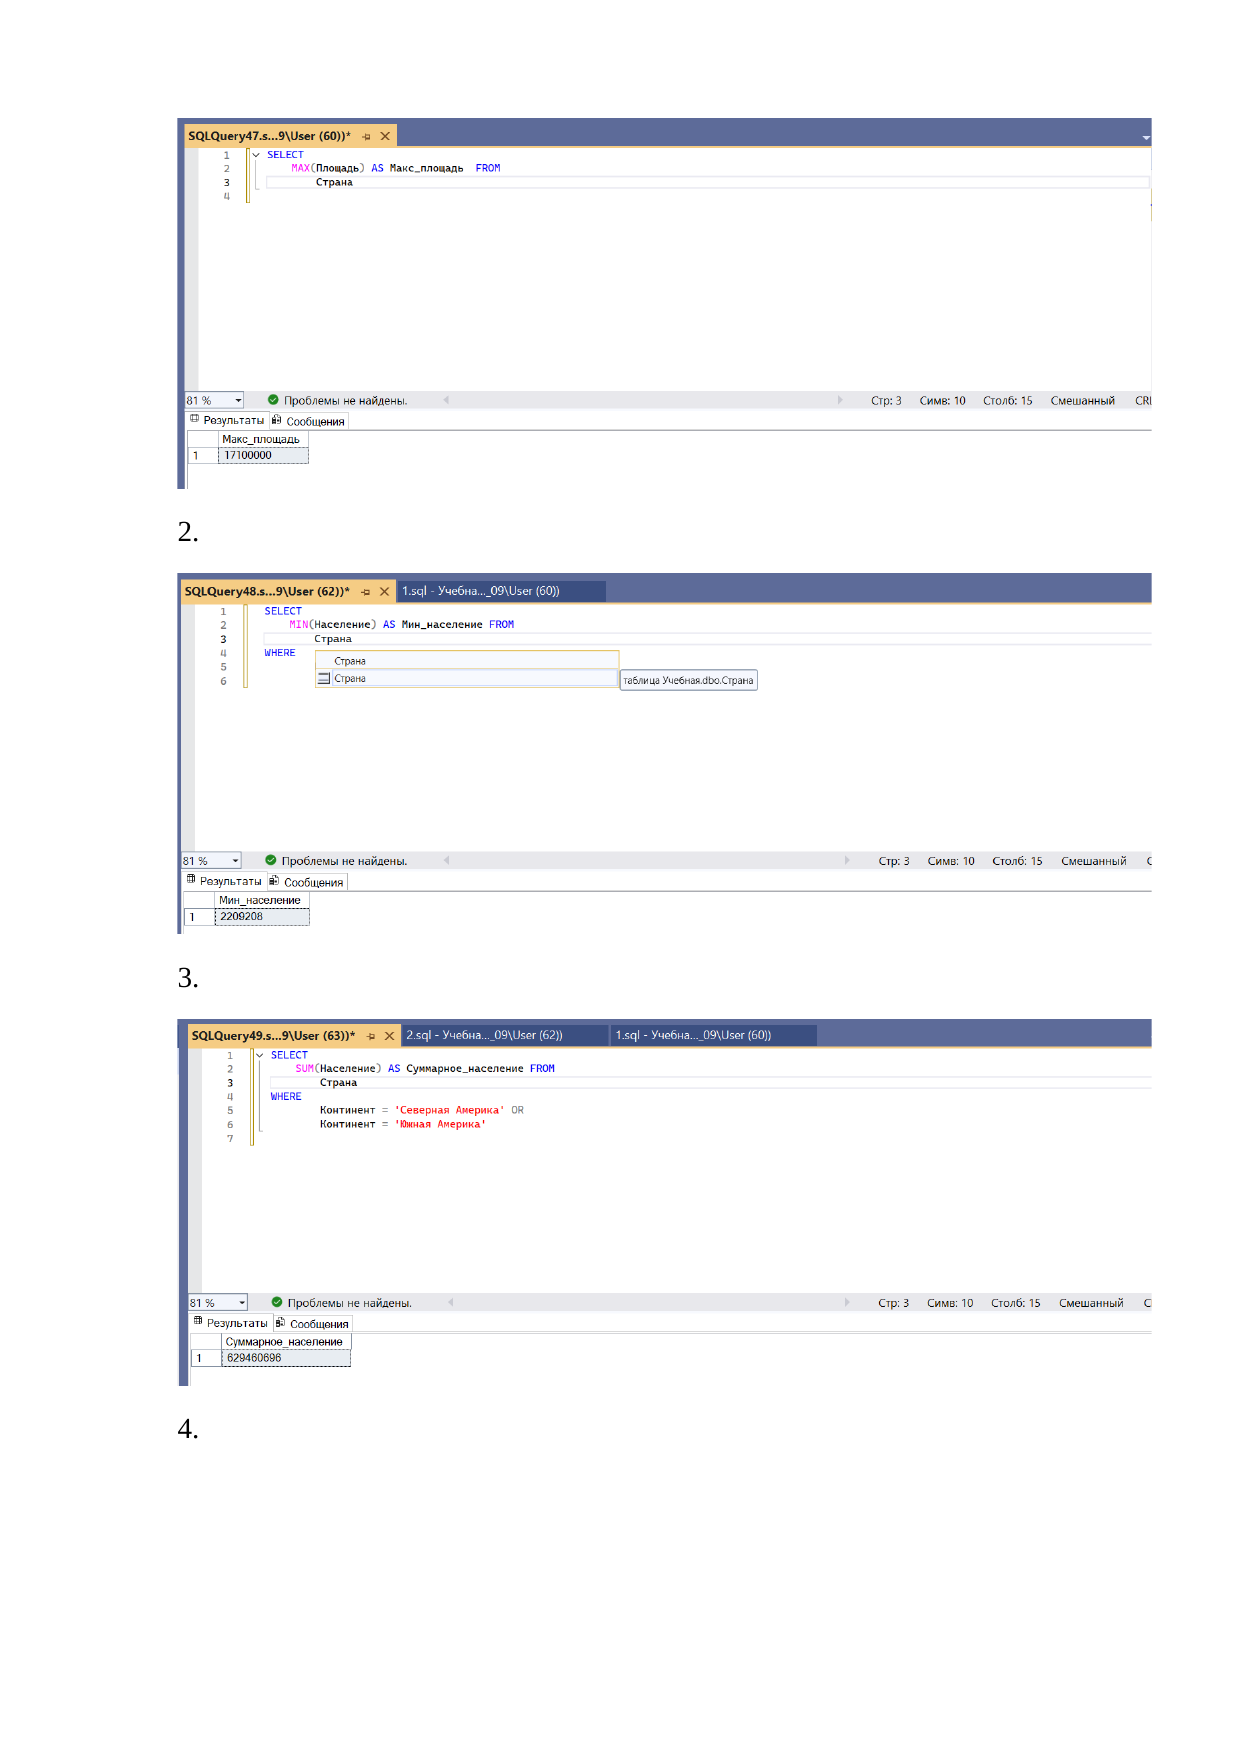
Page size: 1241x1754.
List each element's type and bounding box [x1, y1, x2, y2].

picture [177, 1019, 1152, 1386]
picture [177, 118, 1152, 489]
picture [177, 573, 1152, 934]
